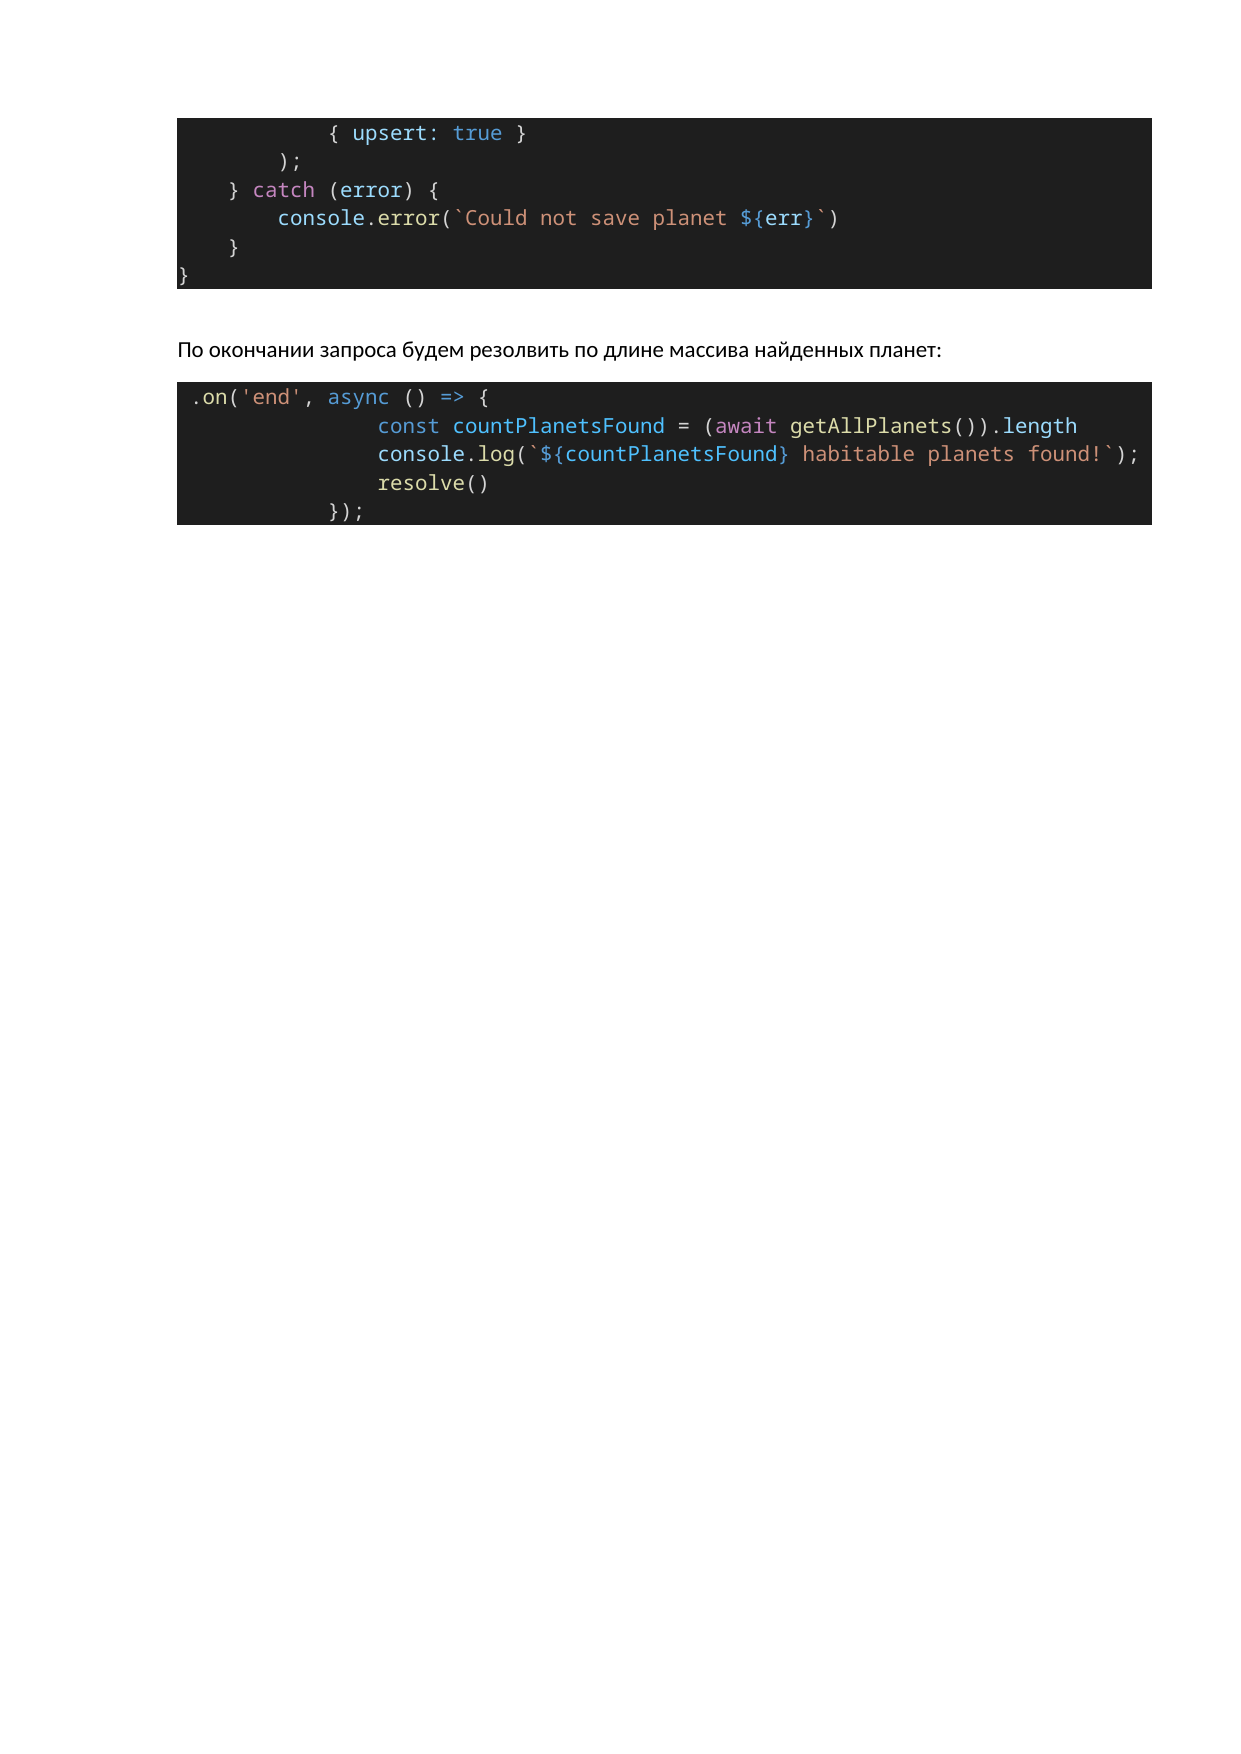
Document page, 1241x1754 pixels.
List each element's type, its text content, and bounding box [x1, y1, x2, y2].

text } catch (error) { [177, 175, 1152, 203]
text console.log(`${countPlanetsFound} habitable planets found!`); [177, 439, 1152, 468]
text } [177, 232, 1152, 260]
text resolve() [177, 468, 1152, 496]
text const countPlanetsFound = (await getAllPlanets()).length [177, 411, 1152, 439]
text } [177, 260, 1152, 289]
text { upsert: true } [177, 118, 1152, 147]
text .on('end', async () => { [177, 382, 1152, 411]
text ); [177, 147, 1152, 175]
text console.error(`Could not save planet ${err}`) [177, 203, 1152, 232]
text }); [177, 496, 1152, 525]
text По окончании запроса будем резолвить по длине массива найденных планет: [177, 336, 1152, 364]
